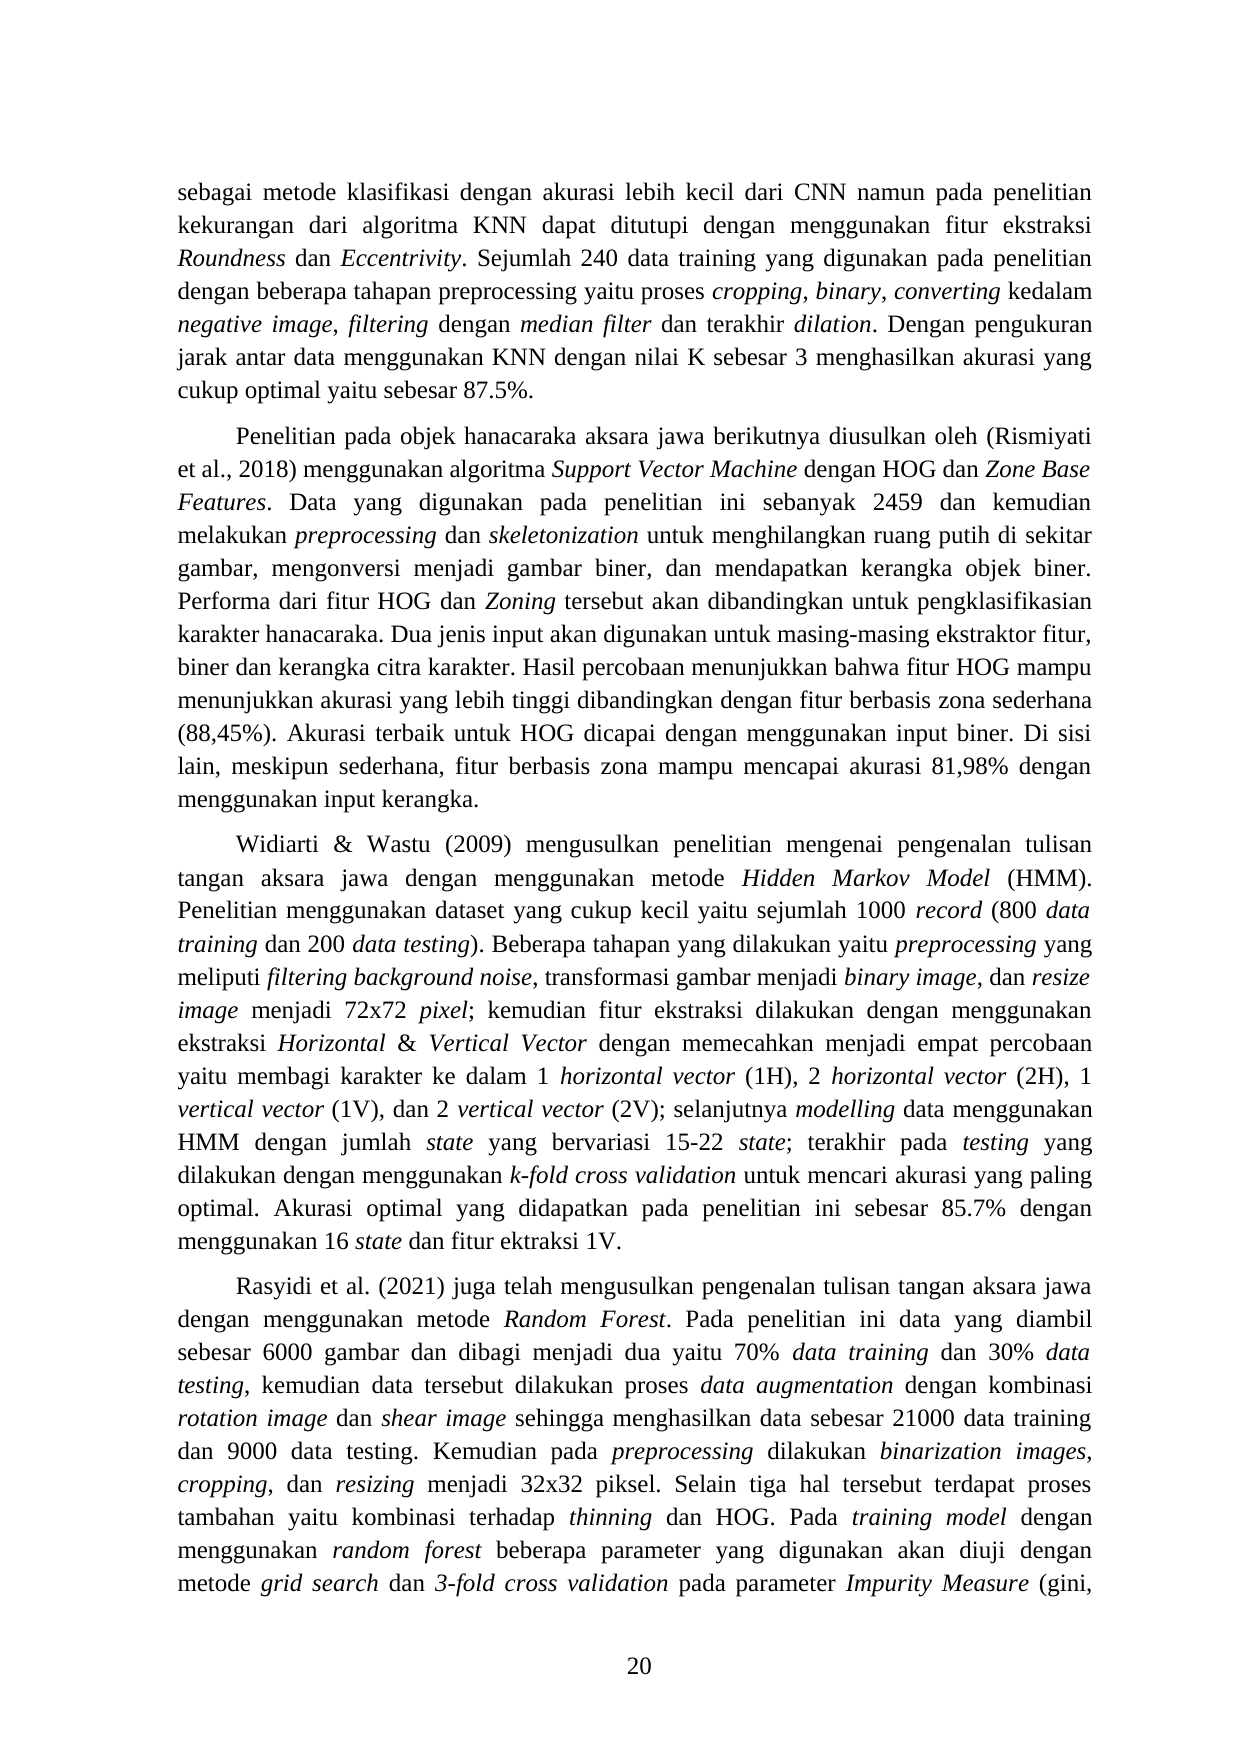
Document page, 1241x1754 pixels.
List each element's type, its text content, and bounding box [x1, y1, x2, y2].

text Penelitian pada objek hanacaraka aksara jawa berikutnya diusulkan oleh (Rismiyati et al., 2018) menggunakan algoritma Support Vector Machine dengan HOG dan Zone Base Features. Data yang digunakan pada penelitian ini sebanyak 2459 dan kemudian melakukan preprocessing dan skeletonization untuk menghilangkan ruang putih di sekitar gambar, mengonversi menjadi gambar biner, dan mendapatkan kerangka objek biner. Performa dari fitur HOG dan Zoning tersebut akan dibandingkan untuk pengklasifikasian karakter hanacaraka. Dua jenis input akan digunakan untuk masing-masing ekstraktor fitur, biner dan kerangka citra karakter. Hasil percobaan menunjukkan bahwa fitur HOG mampu menunjukkan akurasi yang lebih tinggi dibandingkan dengan fitur berbasis zona sederhana (88,45%). Akurasi terbaik untuk HOG dicapai dengan menggunakan input biner. Di sisi lain, meskipun sederhana, fitur berbasis zona mampu mencapai akurasi 81,98% dengan menggunakan input kerangka. [177, 421, 1092, 813]
text Widiarti & Wastu (2009) mengusulkan penelitian mengenai pengenalan tulisan tangan aksara jawa dengan menggunakan metode Hidden Markov Model (HMM). Penelitian menggunakan dataset yang cukup kecil yaitu sejumlah 1000 record (800 data training dan 200 data testing). Beberapa tahapan yang dilakukan yaitu preprocessing yang meliputi filtering background noise, transformasi gambar menjadi binary image, dan resize image menjadi 72x72 pixel; kemudian fitur ekstraksi dilakukan dengan menggunakan ekstraksi Horizontal & Vertical Vector dengan memecahkan menjadi empat percobaan yaitu membagi karakter ke dalam 1 horizontal vector (1H), 2 horizontal vector (2H), 1 vertical vector (1V), dan 2 vertical vector (2V); selanjutnya modelling data menggunakan HMM dengan jumlah state yang bervariasi 15-22 state; terakhir pada testing yang dilakukan dengan menggunakan k-fold cross validation untuk mencari akurasi yang paling optimal. Akurasi optimal yang didapatkan pada penelitian ini sebesar 85.7% dengan menggunakan 16 state dan fitur ektraksi 1V. [177, 829, 1092, 1254]
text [177, 1271, 1092, 1597]
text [177, 177, 1092, 404]
